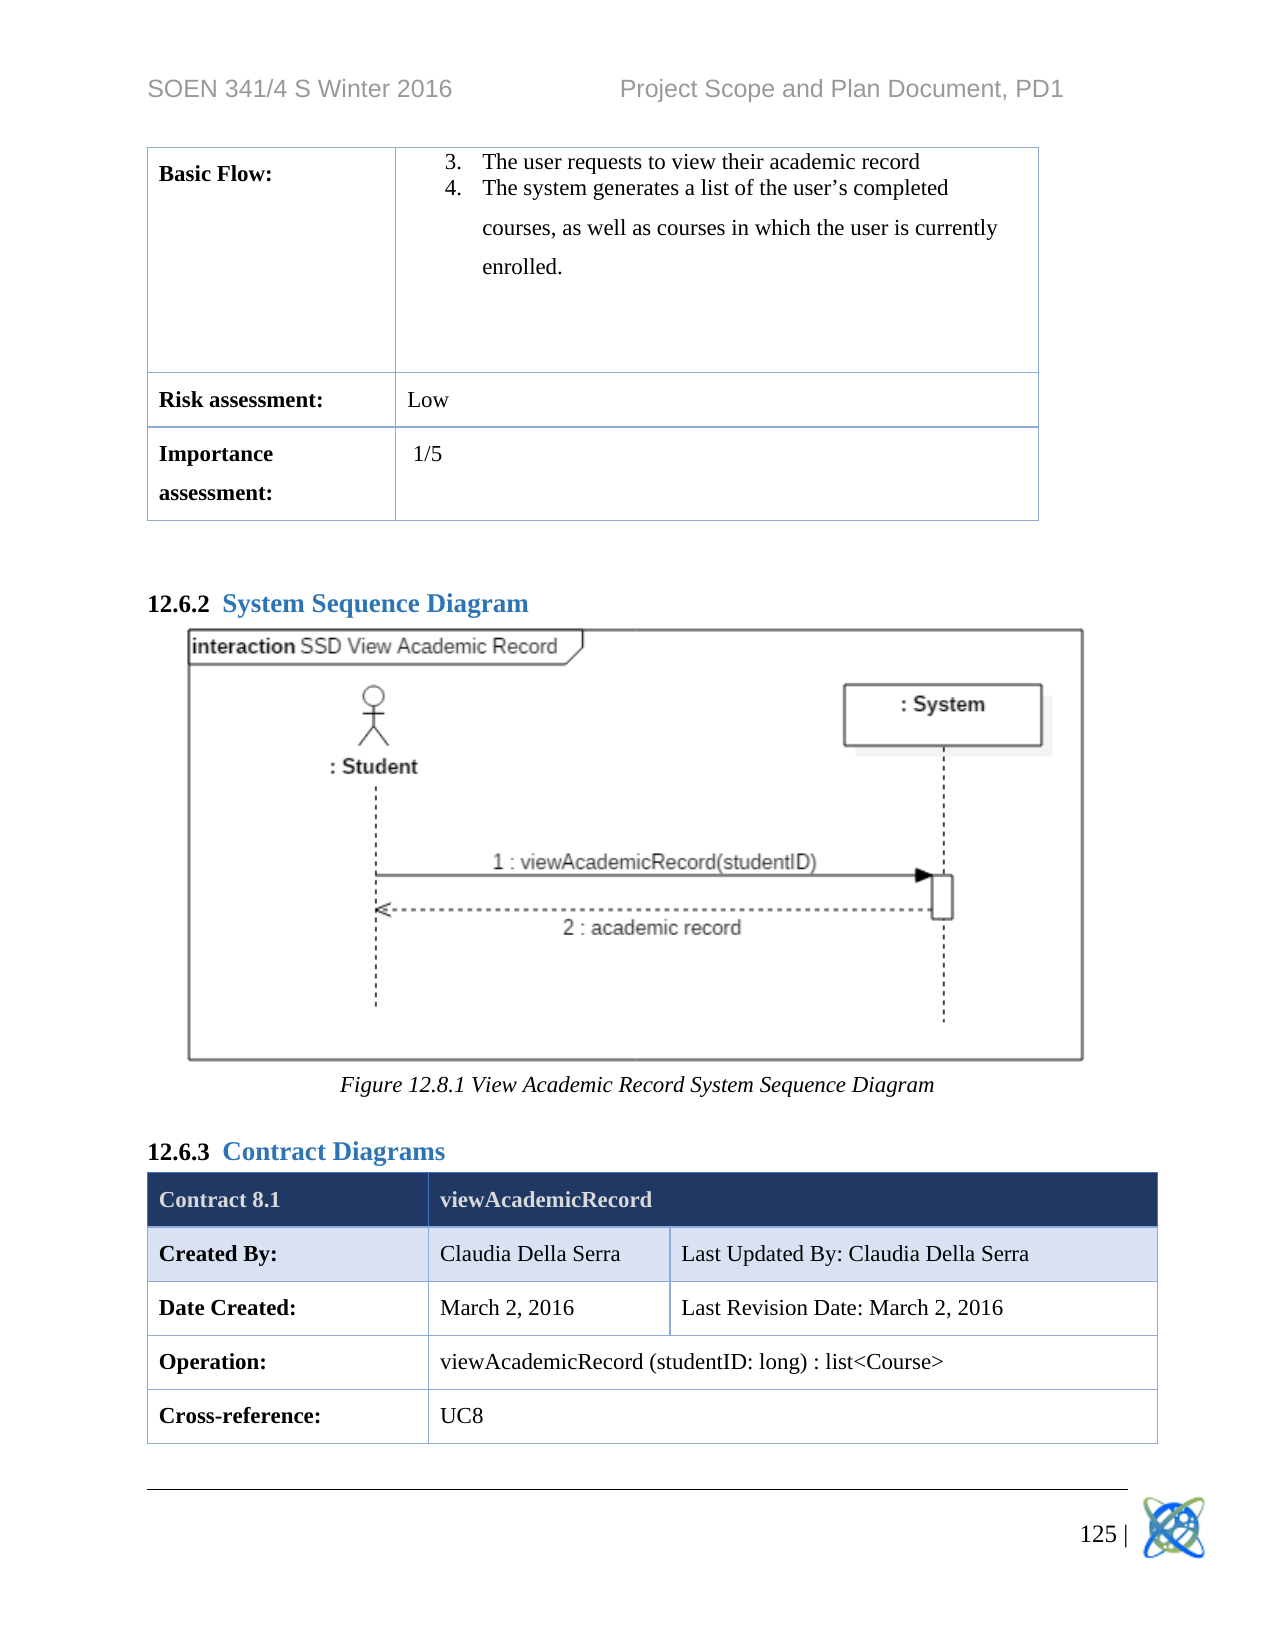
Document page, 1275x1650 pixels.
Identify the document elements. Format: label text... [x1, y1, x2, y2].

picture [183, 624, 1092, 1071]
picture [1123, 1490, 1224, 1566]
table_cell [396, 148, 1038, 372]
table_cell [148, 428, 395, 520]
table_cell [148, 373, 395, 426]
text Contract Diagrams [147, 1135, 1128, 1166]
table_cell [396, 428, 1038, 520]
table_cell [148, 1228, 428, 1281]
text Figure 12.8.1 View Academic Record System Sequence Diagram [147, 1071, 1128, 1097]
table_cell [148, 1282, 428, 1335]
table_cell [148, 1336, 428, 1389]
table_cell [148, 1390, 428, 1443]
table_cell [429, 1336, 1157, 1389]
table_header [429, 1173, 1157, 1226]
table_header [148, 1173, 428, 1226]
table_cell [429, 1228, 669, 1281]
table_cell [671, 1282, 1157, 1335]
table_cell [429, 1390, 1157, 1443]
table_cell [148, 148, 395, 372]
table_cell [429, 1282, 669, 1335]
text System Sequence Diagram [147, 587, 1128, 618]
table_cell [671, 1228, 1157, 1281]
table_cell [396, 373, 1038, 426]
